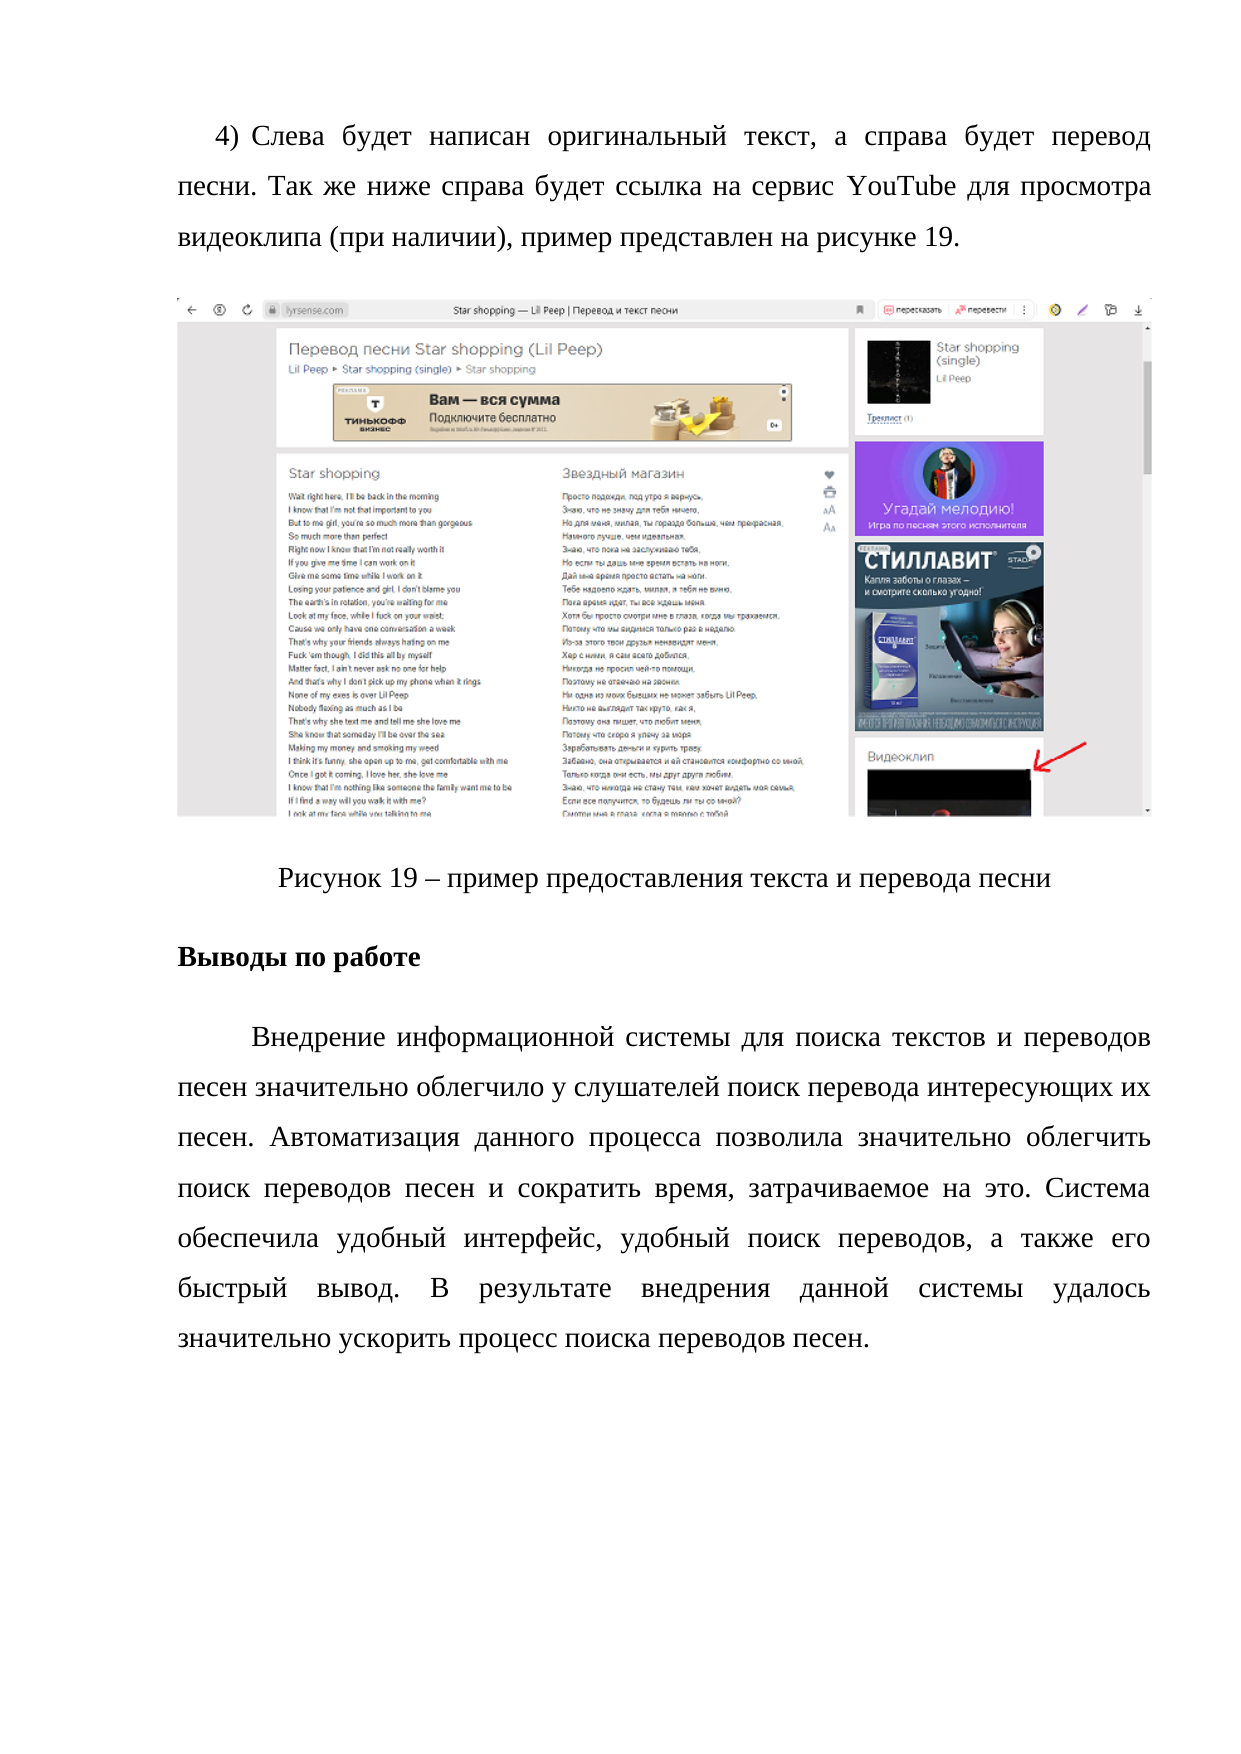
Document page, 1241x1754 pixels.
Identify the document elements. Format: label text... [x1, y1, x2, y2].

list Слева будет написан оригинальный текст, а справа будет перевод песни. Так же ниже справа будет ссылка на сервис YouTube для просмотра видеоклипа (при наличии), пример представлен на рисунке 19. [177, 118, 1152, 252]
text Выводы по работе [177, 939, 1152, 973]
picture [177, 298, 1152, 817]
text Внедрение информационной системы для поиска текстов и переводов песен значительно облегчило у слушателей поиск перевода интересующих их песен. Автоматизация данного процесса позволила значительно облегчить поиск переводов песен и сократить время, затрачиваемое на это. Система обеспечила удобный интерфейс, удобный поиск переводов, а также его быстрый вывод. В результате внедрения данной системы удалось значительно ускорить процесс поиска переводов песен. [177, 1019, 1152, 1354]
text Рисунок 19 – пример предоставления текста и перевода песни [177, 860, 1152, 893]
